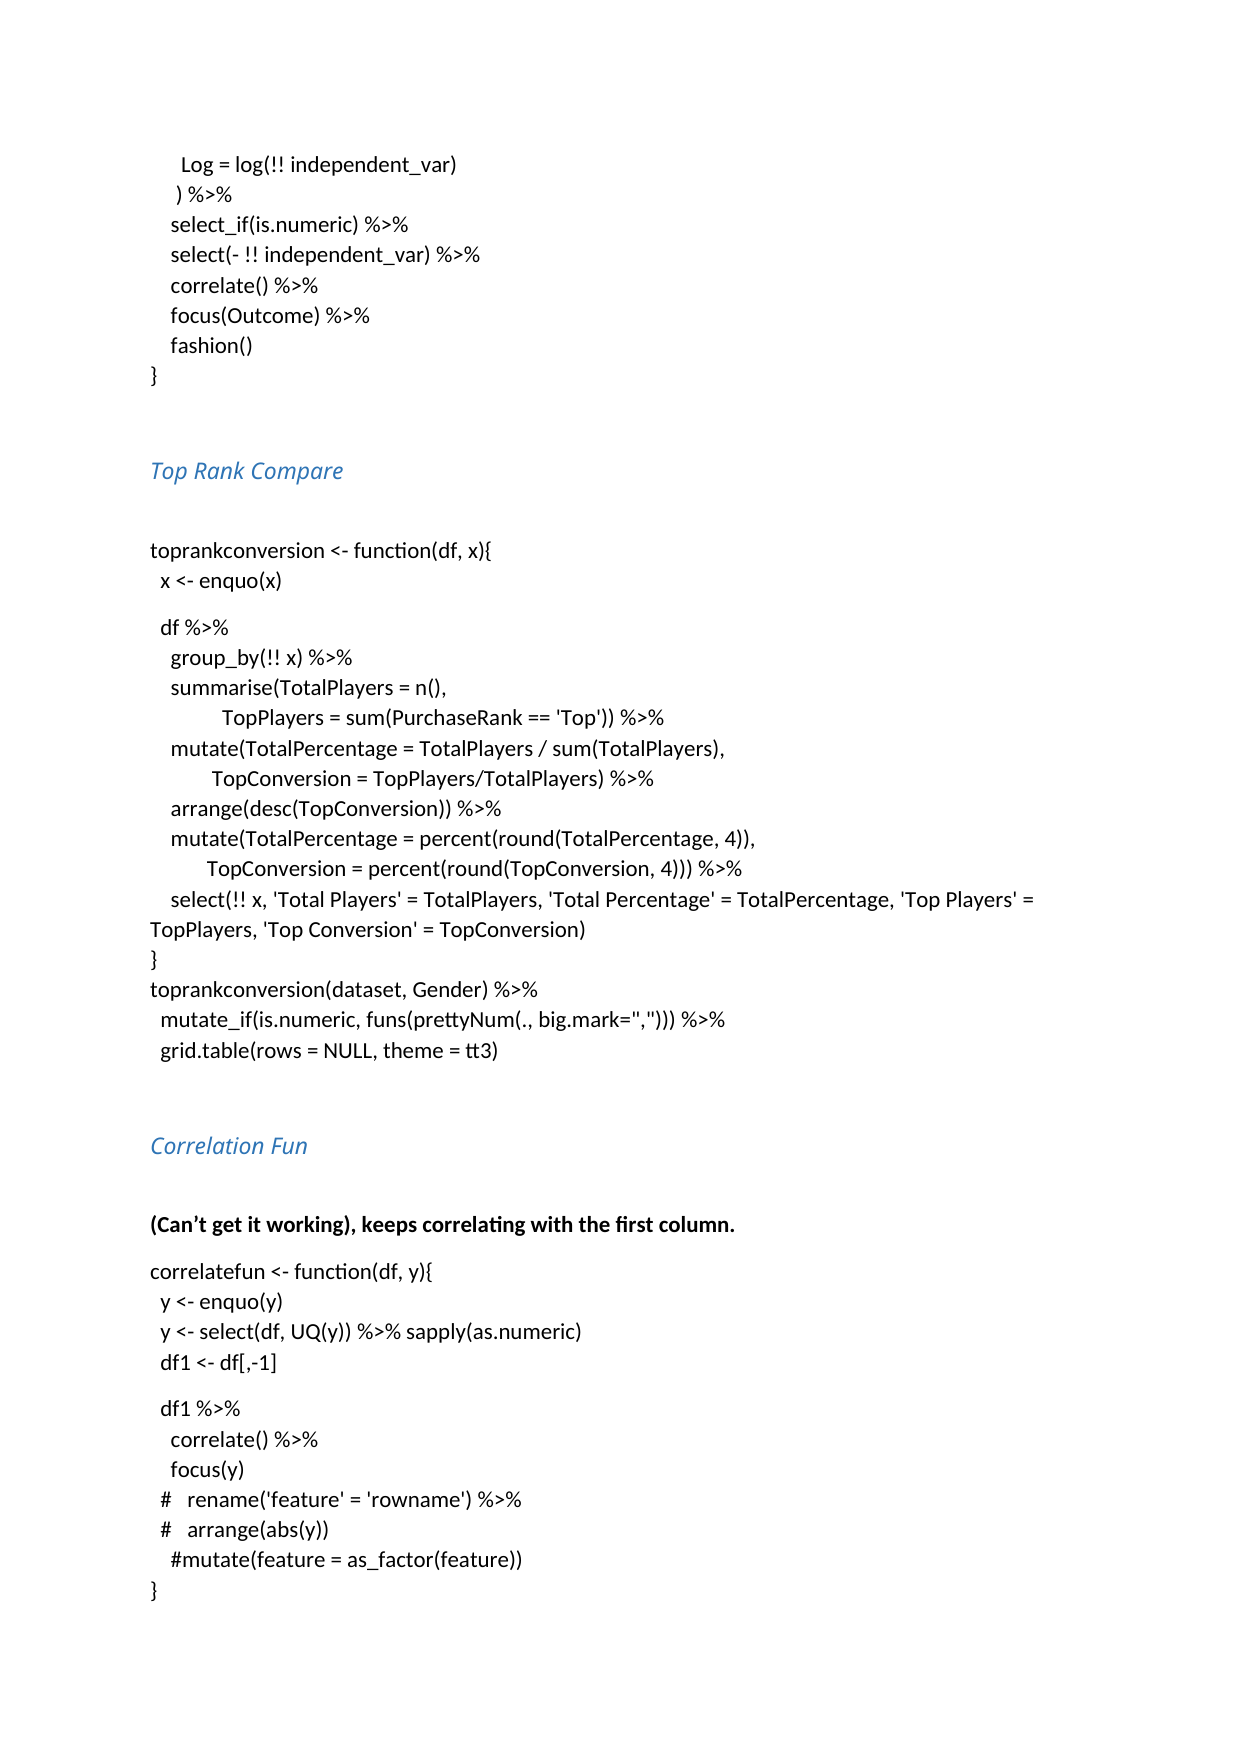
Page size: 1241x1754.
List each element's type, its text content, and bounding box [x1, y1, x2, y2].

text (Can’t get it working), keeps correlating with the first column. [150, 1210, 1090, 1238]
subtitle Correlation Fun [150, 1129, 1090, 1161]
text df %>% group_by(!! x) %>% summarise(TotalPlayers = n(), TopPlayers = sum(PurchaseRank == 'Top')) %>% mutate(TotalPercentage = TotalPlayers / sum(TotalPlayers), TopConversion = TopPlayers/TotalPlayers) %>% arrange(desc(TopConversion)) %>% mutate(TotalPercentage = percent(round(TotalPercentage, 4)), TopConversion = percent(round(TopConversion, 4))) %>% select(!! x, 'Total Players' = TotalPlayers, 'Total Percentage' = TotalPercentage, 'Top Players' = TopPlayers, 'Top Conversion' = TopConversion) } toprankconversion(dataset, Gender) %>% mutate_if(is.numeric, funs(prettyNum(., big.mark=","))) %>% grid.table(rows = NULL, theme = tt3) [150, 613, 1090, 1064]
text df1 %>% correlate() %>% focus(y) # rename('feature' = 'rowname') %>% # arrange(abs(y)) #mutate(feature = as_factor(feature)) } [150, 1394, 1090, 1604]
text correlatefun <- function(df, y){ y <- enquo(y) y <- select(df, UQ(y)) %>% sapply(as.numeric) df1 <- df[,-1] [150, 1257, 1090, 1376]
subtitle Top Rank Compare [150, 455, 1090, 486]
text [150, 150, 1090, 389]
text toprankconversion <- function(df, x){ x <- enquo(x) [150, 536, 1090, 594]
